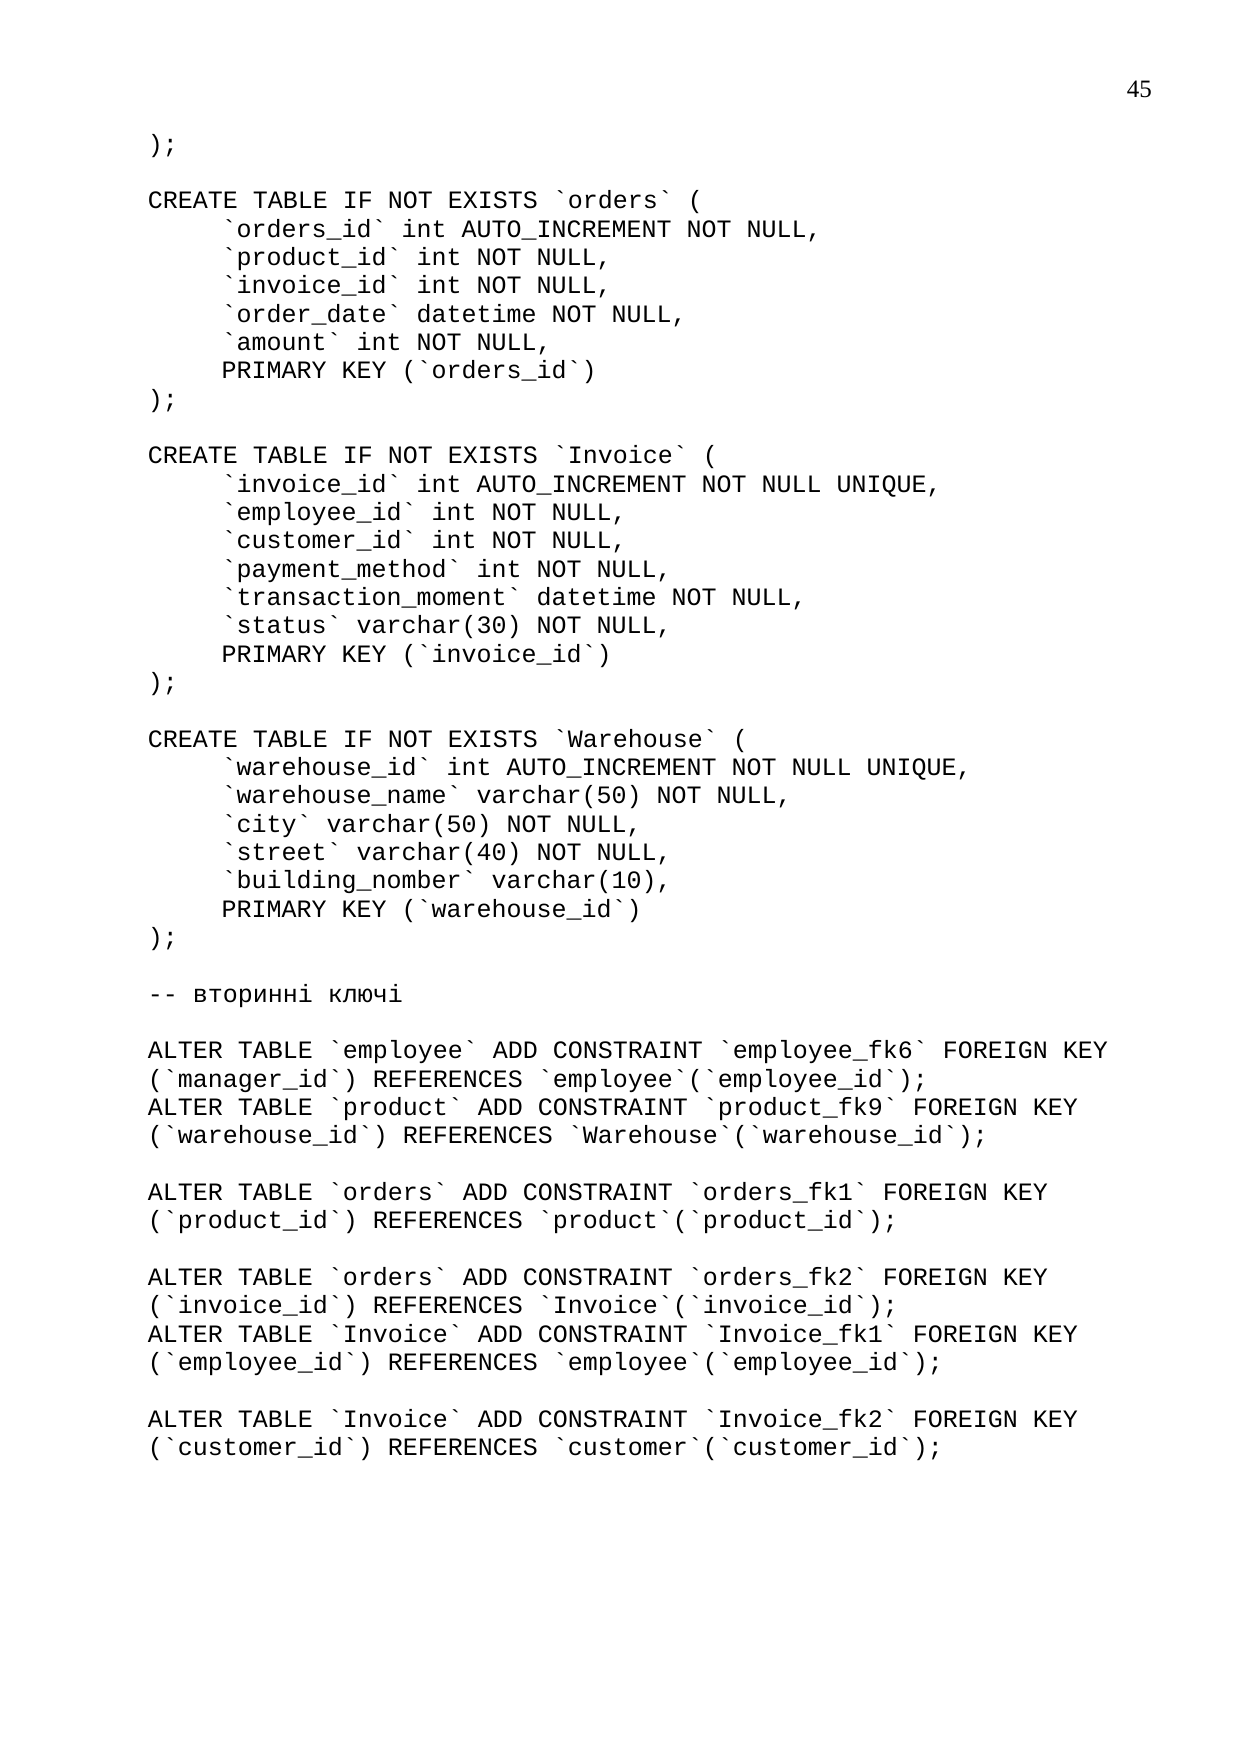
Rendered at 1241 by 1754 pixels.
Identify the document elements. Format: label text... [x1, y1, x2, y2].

text PRIMARY KEY (`warehouse_id`) [148, 896, 1152, 925]
text `invoice_id` int NOT NULL, [148, 273, 1152, 301]
text `city` varchar(50) NOT NULL, [148, 811, 1152, 840]
text `building_nomber` varchar(10), [148, 868, 1152, 896]
text -- вторинні ключі [148, 981, 1152, 1010]
text `street` varchar(40) NOT NULL, [148, 840, 1152, 868]
text `orders_id` int AUTO_INCREMENT NOT NULL, [148, 216, 1152, 245]
text `customer_id` int NOT NULL, [148, 528, 1152, 556]
text `product_id` int NOT NULL, [148, 245, 1152, 273]
text `warehouse_id` int AUTO_INCREMENT NOT NULL UNIQUE, [148, 755, 1152, 783]
text `invoice_id` int AUTO_INCREMENT NOT NULL UNIQUE, [148, 471, 1152, 500]
text `order_date` datetime NOT NULL, [148, 301, 1152, 330]
text ALTER TABLE `orders` ADD CONSTRAINT `orders_fk2` FOREIGN KEY (`invoice_id`) REFERENCES `Invoice`(`invoice_id`); [148, 1265, 1152, 1321]
text ); [148, 670, 1152, 698]
text ALTER TABLE `Invoice` ADD CONSTRAINT `Invoice_fk1` FOREIGN KEY (`employee_id`) REFERENCES `employee`(`employee_id`); [148, 1321, 1152, 1378]
text `amount` int NOT NULL, [148, 330, 1152, 358]
text `transaction_moment` datetime NOT NULL, [148, 585, 1152, 613]
text CREATE TABLE IF NOT EXISTS `orders` ( [148, 188, 1152, 216]
text ALTER TABLE `orders` ADD CONSTRAINT `orders_fk1` FOREIGN KEY (`product_id`) REFERENCES `product`(`product_id`); [148, 1180, 1152, 1236]
text ALTER TABLE `product` ADD CONSTRAINT `product_fk9` FOREIGN KEY (`warehouse_id`) REFERENCES `Warehouse`(`warehouse_id`); [148, 1095, 1152, 1151]
text CREATE TABLE IF NOT EXISTS `Warehouse` ( [148, 726, 1152, 755]
text `employee_id` int NOT NULL, [148, 500, 1152, 528]
text `warehouse_name` varchar(50) NOT NULL, [148, 783, 1152, 811]
text `payment_method` int NOT NULL, [148, 556, 1152, 585]
text ); [148, 386, 1152, 415]
text ); [148, 925, 1152, 953]
text ALTER TABLE `Invoice` ADD CONSTRAINT `Invoice_fk2` FOREIGN KEY (`customer_id`) REFERENCES `customer`(`customer_id`); [148, 1406, 1152, 1463]
text ); [148, 131, 1152, 160]
text CREATE TABLE IF NOT EXISTS `Invoice` ( [148, 443, 1152, 471]
text `status` varchar(30) NOT NULL, [148, 613, 1152, 641]
text PRIMARY KEY (`invoice_id`) [148, 641, 1152, 670]
text PRIMARY KEY (`orders_id`) [148, 358, 1152, 386]
text ALTER TABLE `employee` ADD CONSTRAINT `employee_fk6` FOREIGN KEY (`manager_id`) REFERENCES `employee`(`employee_id`); [148, 1038, 1152, 1095]
